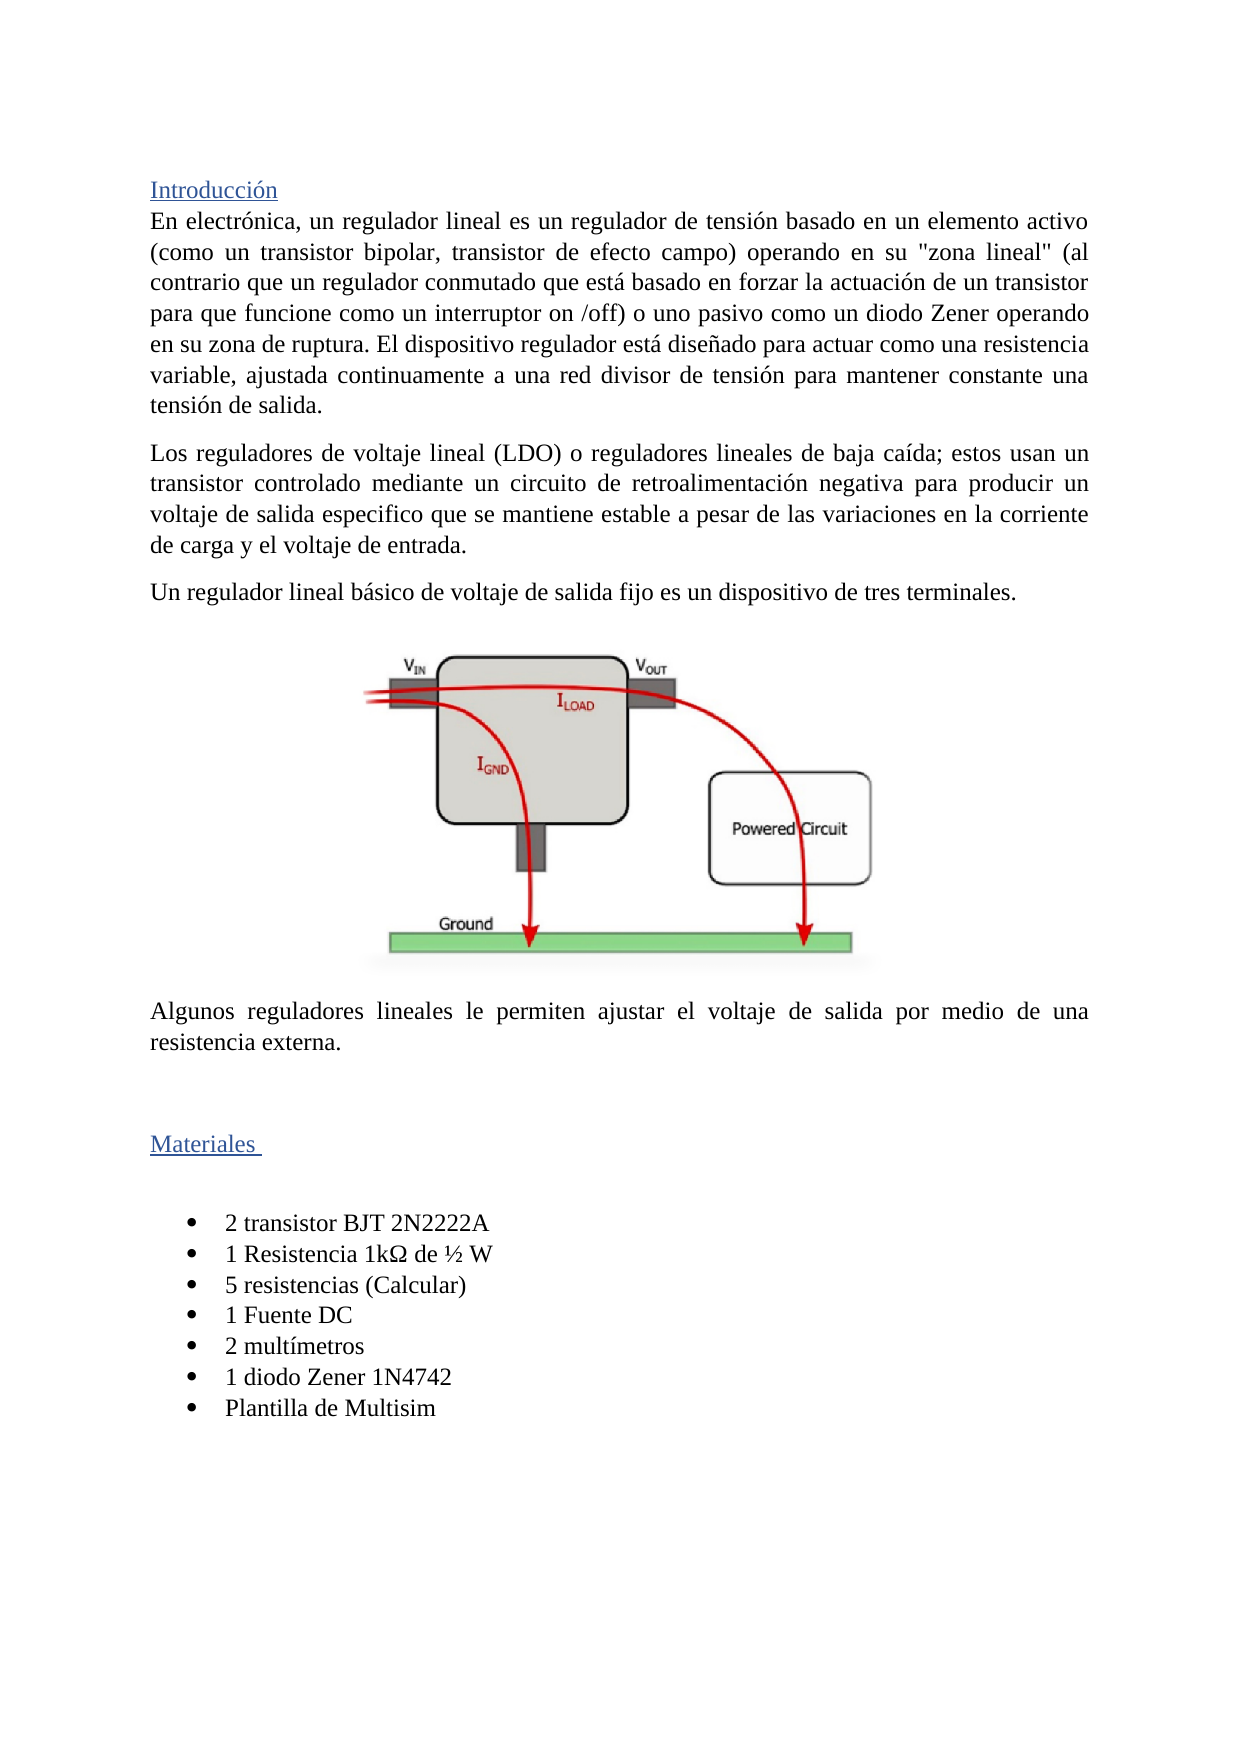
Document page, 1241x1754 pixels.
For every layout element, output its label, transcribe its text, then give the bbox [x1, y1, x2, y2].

text Los reguladores de voltaje lineal (LDO) o reguladores lineales de baja caída; estos usan un transistor controlado mediante un circuito de retroalimentación negativa para producir un voltaje de salida especifico que se mantiene estable a pesar de las variaciones en la corriente de carga y el voltaje de entrada. [150, 438, 1090, 559]
list 2 transistor BJT 2N2222A [187, 1208, 1090, 1237]
list 1 Fuente DC [187, 1300, 1090, 1329]
list 1 Resistencia 1kΩ de ½ W [187, 1239, 1090, 1268]
list 5 resistencias (Calcular) [187, 1270, 1090, 1298]
list 1 diodo Zener 1N4742 [187, 1362, 1090, 1391]
text En electrónica, un regulador lineal es un regulador de tensión basado en un elemento activo (como un transistor bipolar, transistor de efecto campo) operando en su "zona lineal" (al contrario que un regulador conmutado que está basado en forzar la actuación de un transistor para que funcione como un interruptor on /off) o uno pasivo como un diodo Zener operando en su zona de ruptura. El dispositivo regulador está diseñado para actuar como una resistencia variable, ajustada continuamente a una red divisor de tensión para mantener constante una tensión de salida. [150, 206, 1090, 419]
picture [380, 653, 860, 949]
subtitle Materiales [150, 1129, 1090, 1158]
list 2 multímetros [187, 1331, 1090, 1360]
text Un regulador lineal básico de voltaje de salida fijo es un dispositivo de tres terminales. [150, 577, 1090, 606]
text Algunos reguladores lineales le permiten ajustar el voltaje de salida por medio de una resistencia externa. [150, 996, 1090, 1056]
list Plantilla de Multisim [187, 1393, 1090, 1421]
subtitle Introducción [150, 175, 1090, 204]
